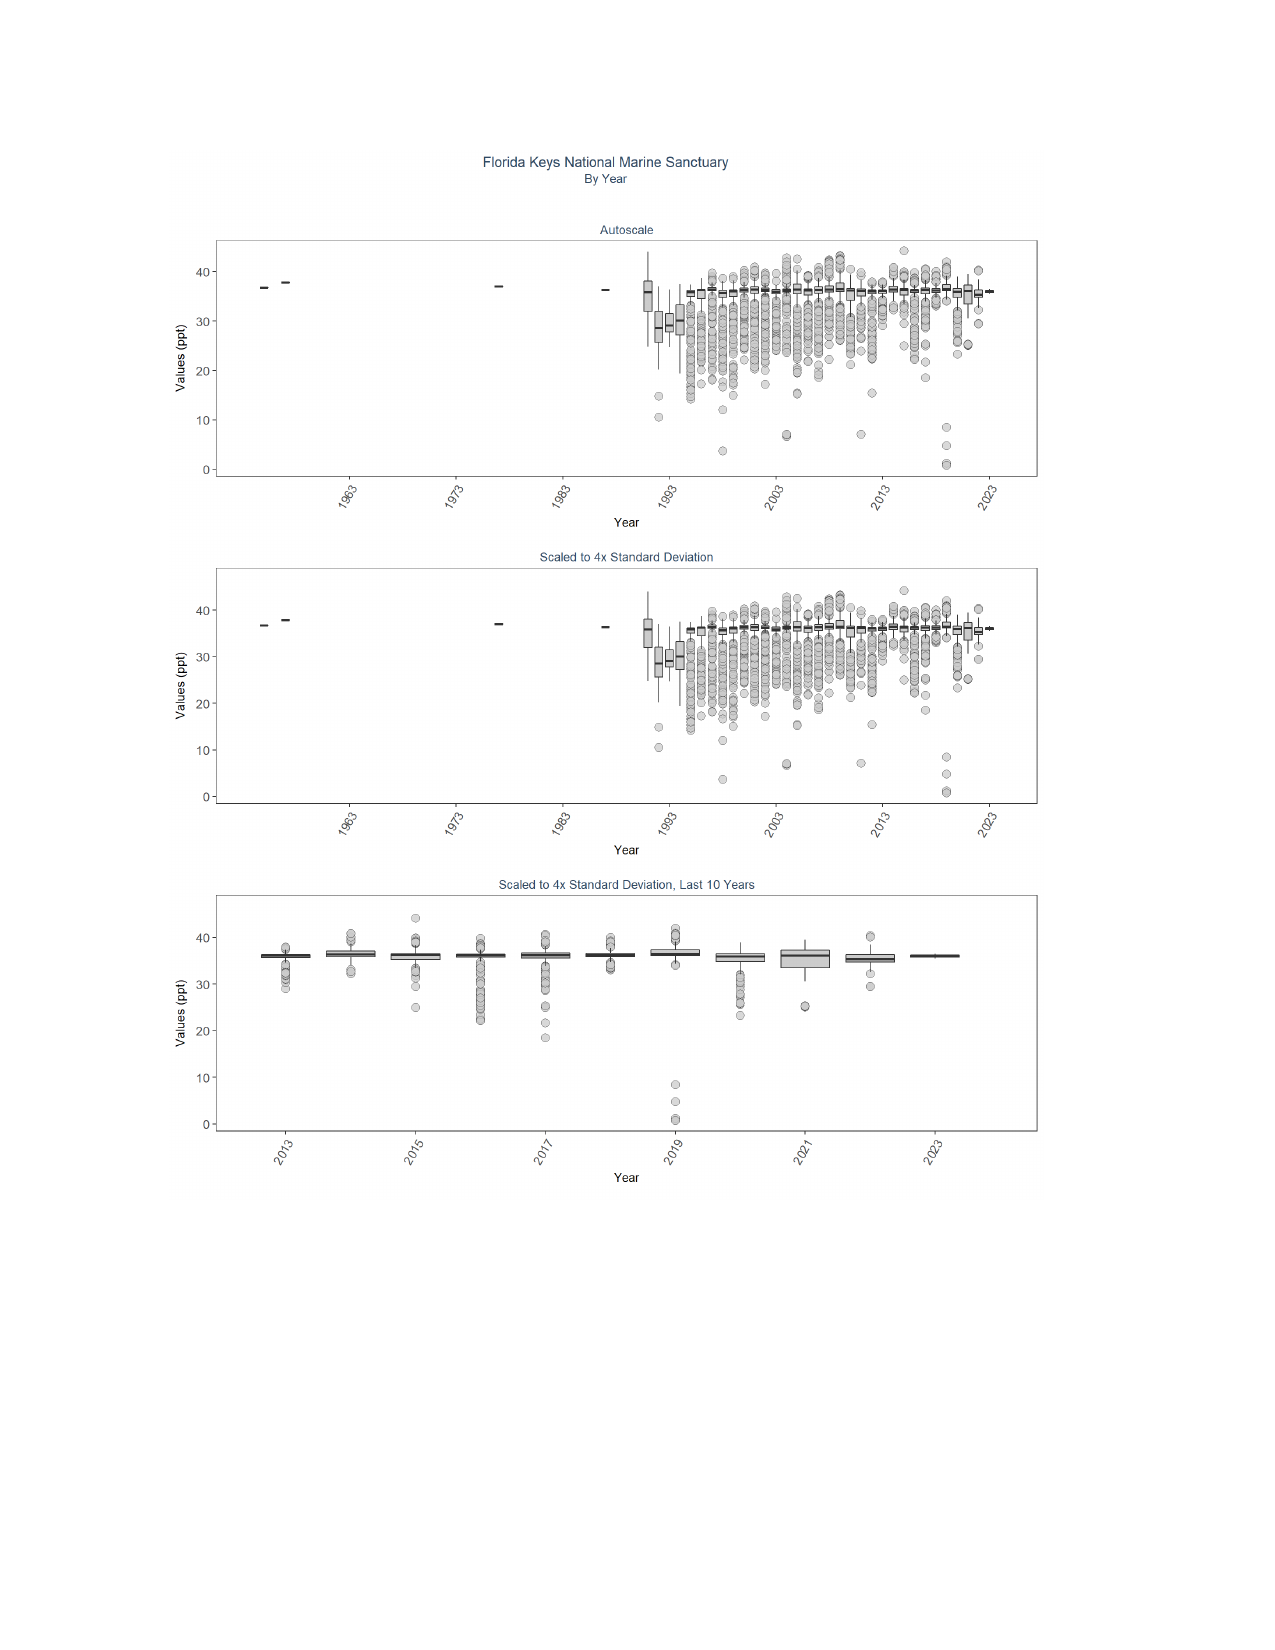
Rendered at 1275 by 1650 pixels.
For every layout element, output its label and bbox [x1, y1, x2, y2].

picture [168, 150, 1044, 1200]
